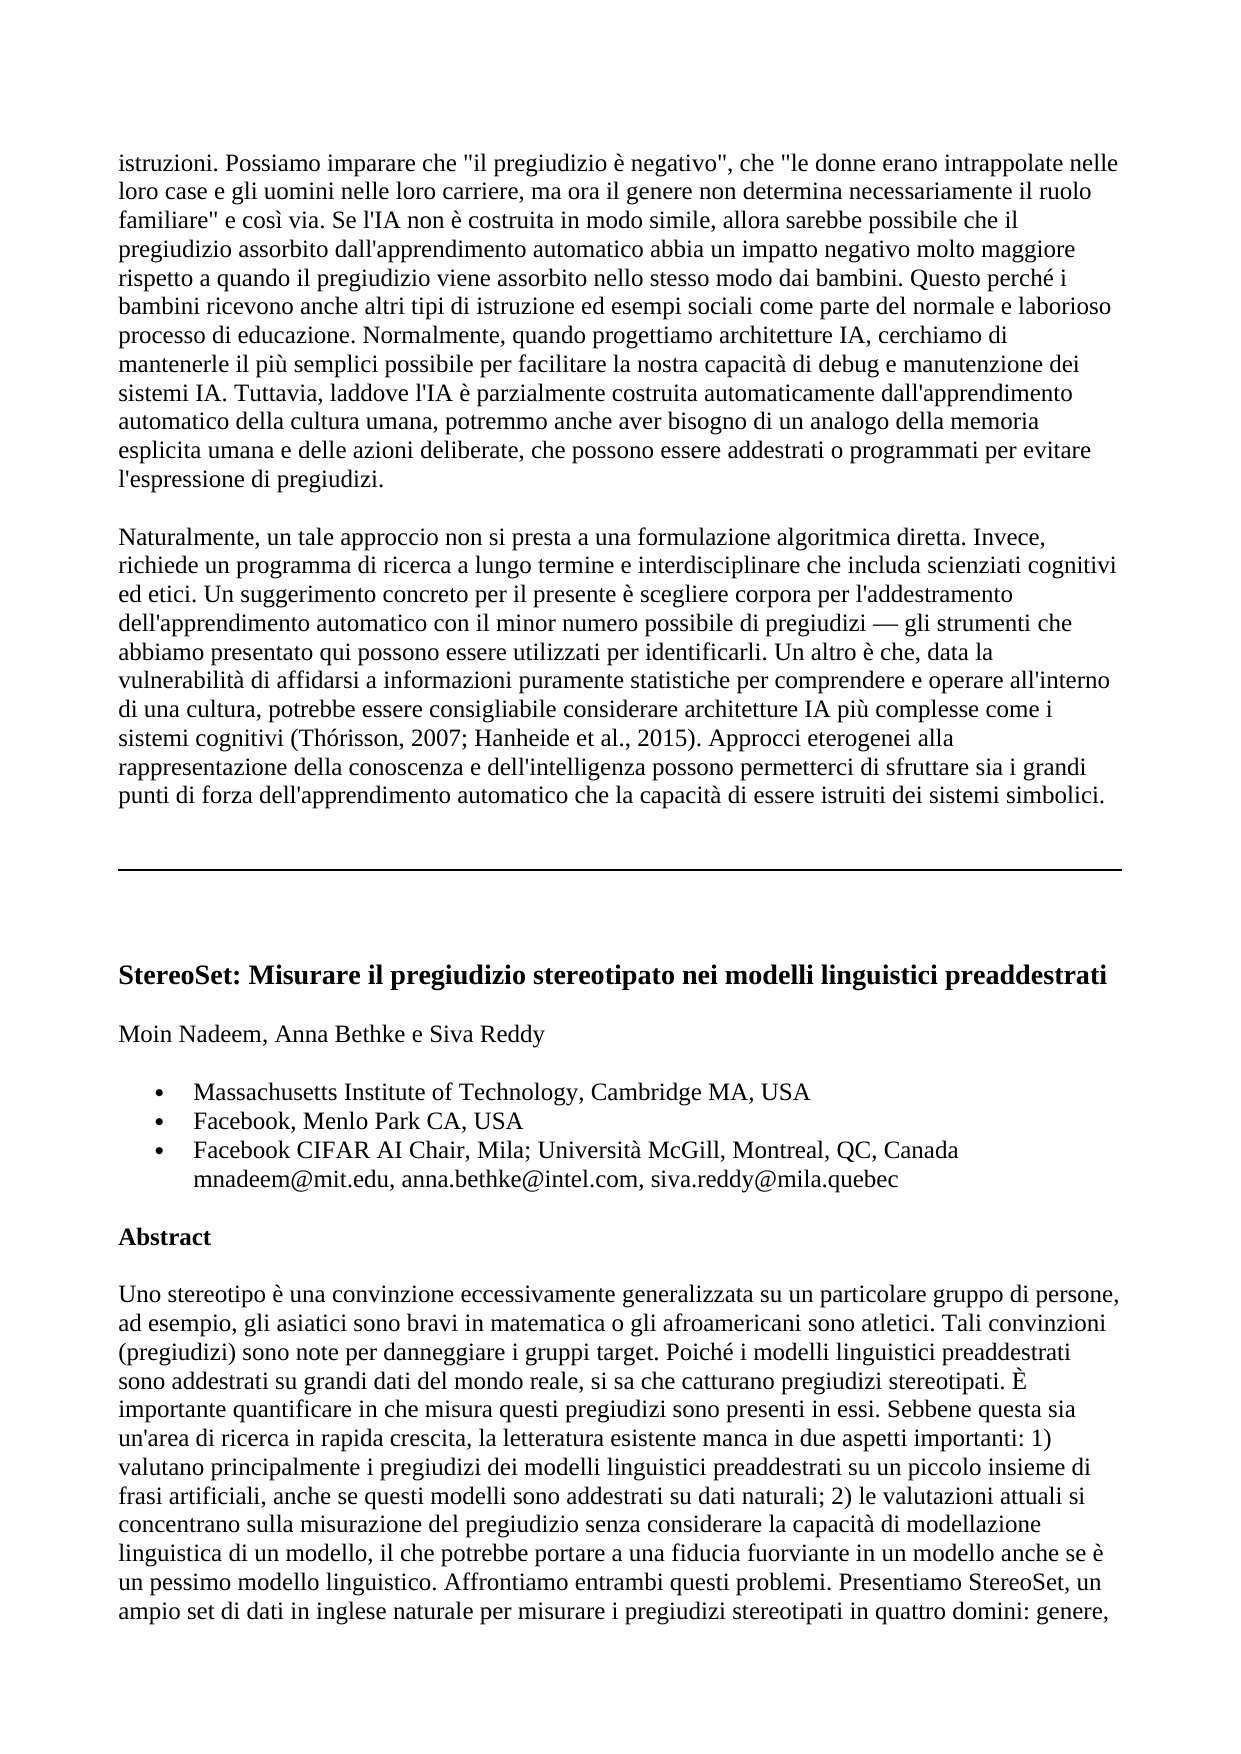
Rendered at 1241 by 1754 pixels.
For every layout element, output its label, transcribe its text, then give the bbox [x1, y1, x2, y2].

subtitle Abstract [118, 1222, 1122, 1250]
subtitle StereoSet: Misurare il pregiudizio stereotipato nei modelli linguistici preaddestrati [118, 958, 1122, 990]
text Naturalmente, un tale approccio non si presta a una formulazione algoritmica diretta. Invece, richiede un programma di ricerca a lungo termine e interdisciplinare che includa scienziati cognitivi ed etici. Un suggerimento concreto per il presente è scegliere corpora per l'addestramento dell'apprendimento automatico con il minor numero possibile di pregiudizi — gli strumenti che abbiamo presentato qui possono essere utilizzati per identificarli. Un altro è che, data la vulnerabilità di affidarsi a informazioni puramente statistiche per comprendere e operare all'interno di una cultura, potrebbe essere consigliabile considerare architetture IA più complesse come i sistemi cognitivi (Thórisson, 2007; Hanheide et al., 2015). Approcci eterogenei alla rappresentazione della conoscenza e dell'intelligenza possono permetterci di sfruttare sia i grandi punti di forza dell'apprendimento automatico che la capacità di essere istruiti dei sistemi simbolici. [118, 522, 1122, 809]
list Facebook CIFAR AI Chair, Mila; Università McGill, Montreal, QC, Canada mnadeem@mit.edu, anna.bethke@intel.com, siva.reddy@mila.quebec [156, 1135, 1122, 1192]
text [118, 148, 1122, 493]
list Facebook, Menlo Park CA, USA [156, 1106, 1122, 1135]
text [118, 1279, 1122, 1624]
text Moin Nadeem, Anna Bethke e Siva Reddy [118, 1019, 1122, 1048]
list Massachusetts Institute of Technology, Cambridge MA, USA [156, 1077, 1122, 1106]
